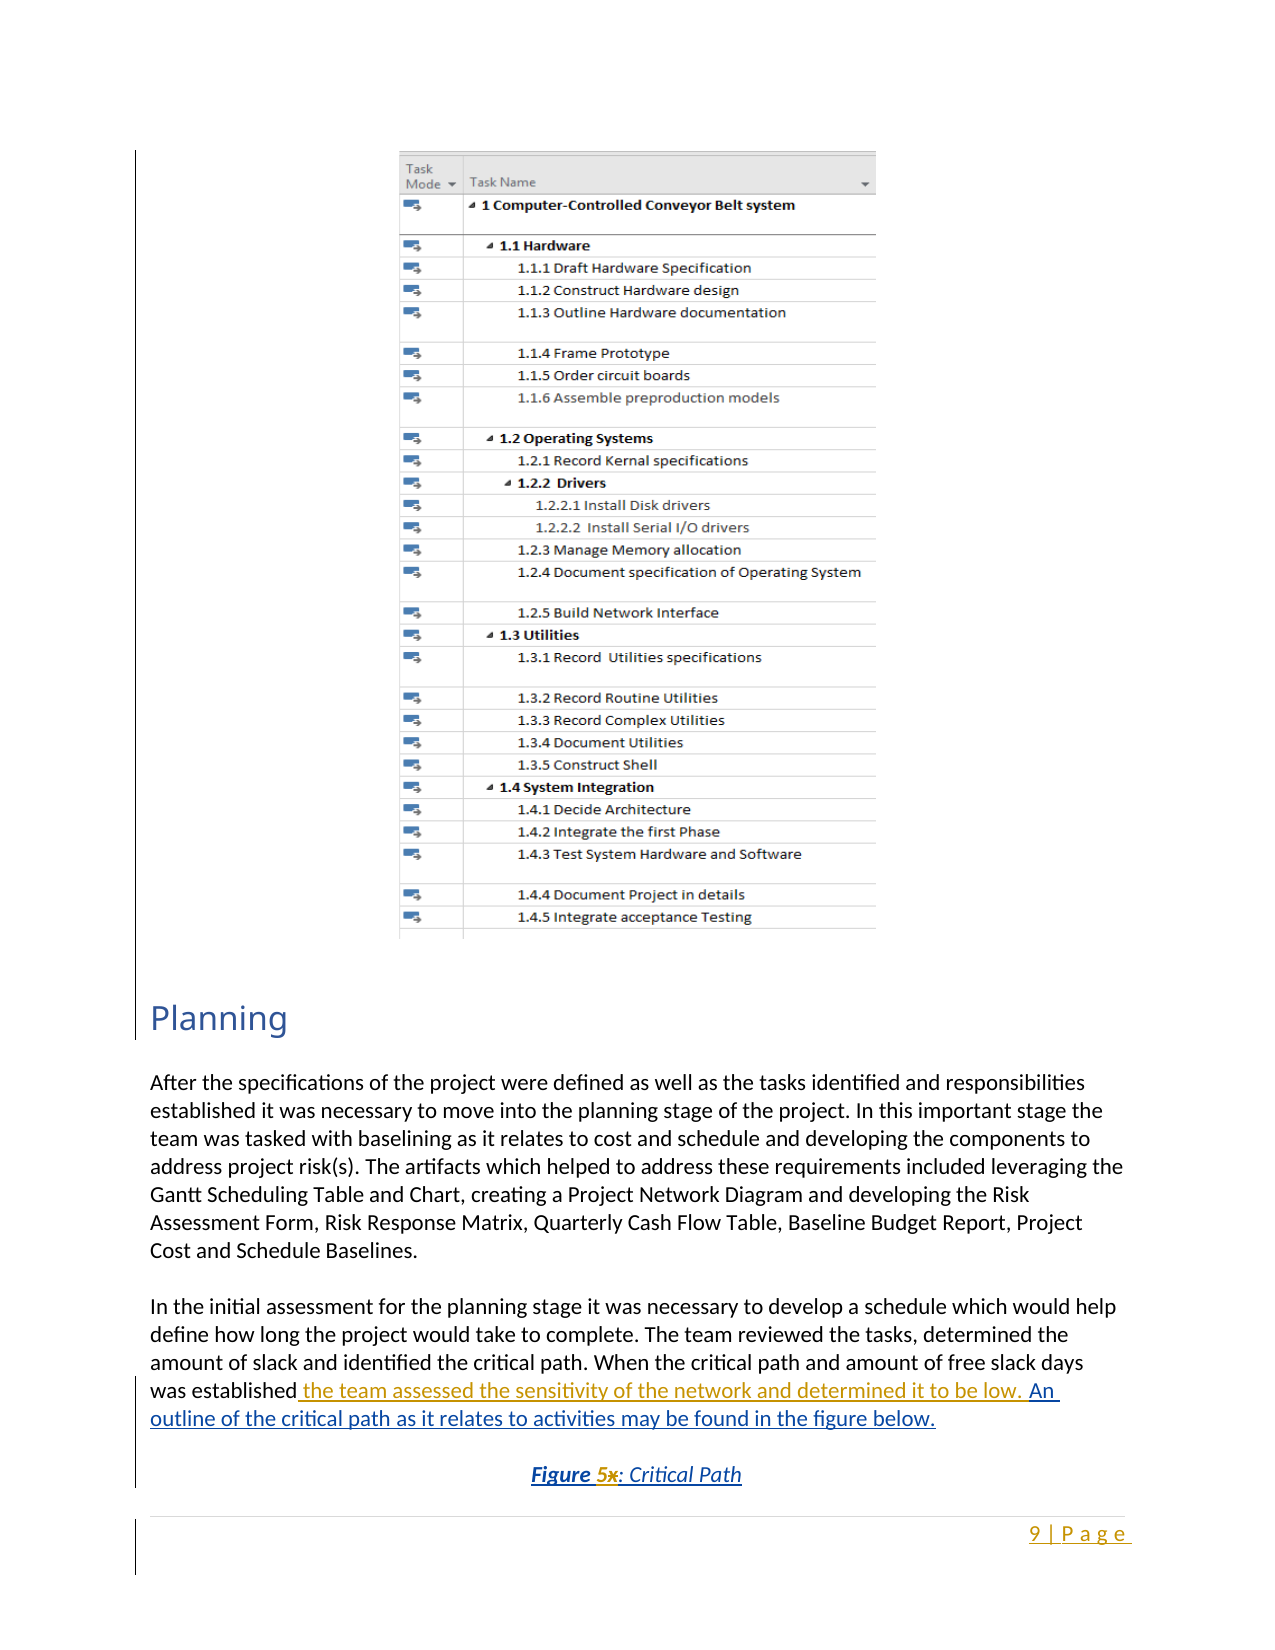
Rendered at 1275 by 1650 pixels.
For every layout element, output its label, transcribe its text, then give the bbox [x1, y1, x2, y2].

text In the initial assessment for the planning stage it was necessary to develop a schedule which would help define how long the project would take to complete. The team reviewed the tasks, determined the amount of slack and identified the critical path. When the critical path and amount of free slack days was established [150, 1292, 1125, 1432]
subtitle Planning [150, 994, 1125, 1040]
text After the specifications of the project were defined as well as the tasks identified and responsibilities established it was necessary to move into the planning stage of the project. In this important stage the team was tasked with baselining as it relates to cost and schedule and developing the components to address project risk(s). The artifacts which helped to address these requirements included leveraging the Gantt Scheduling Table and Chart, creating a Project Network Diagram and developing the Risk Assessment Form, Risk Response Matrix, Quarterly Cash Flow Table, Baseline Budget Report, Project Cost and Schedule Baselines. [150, 1068, 1125, 1264]
picture [399, 150, 876, 939]
